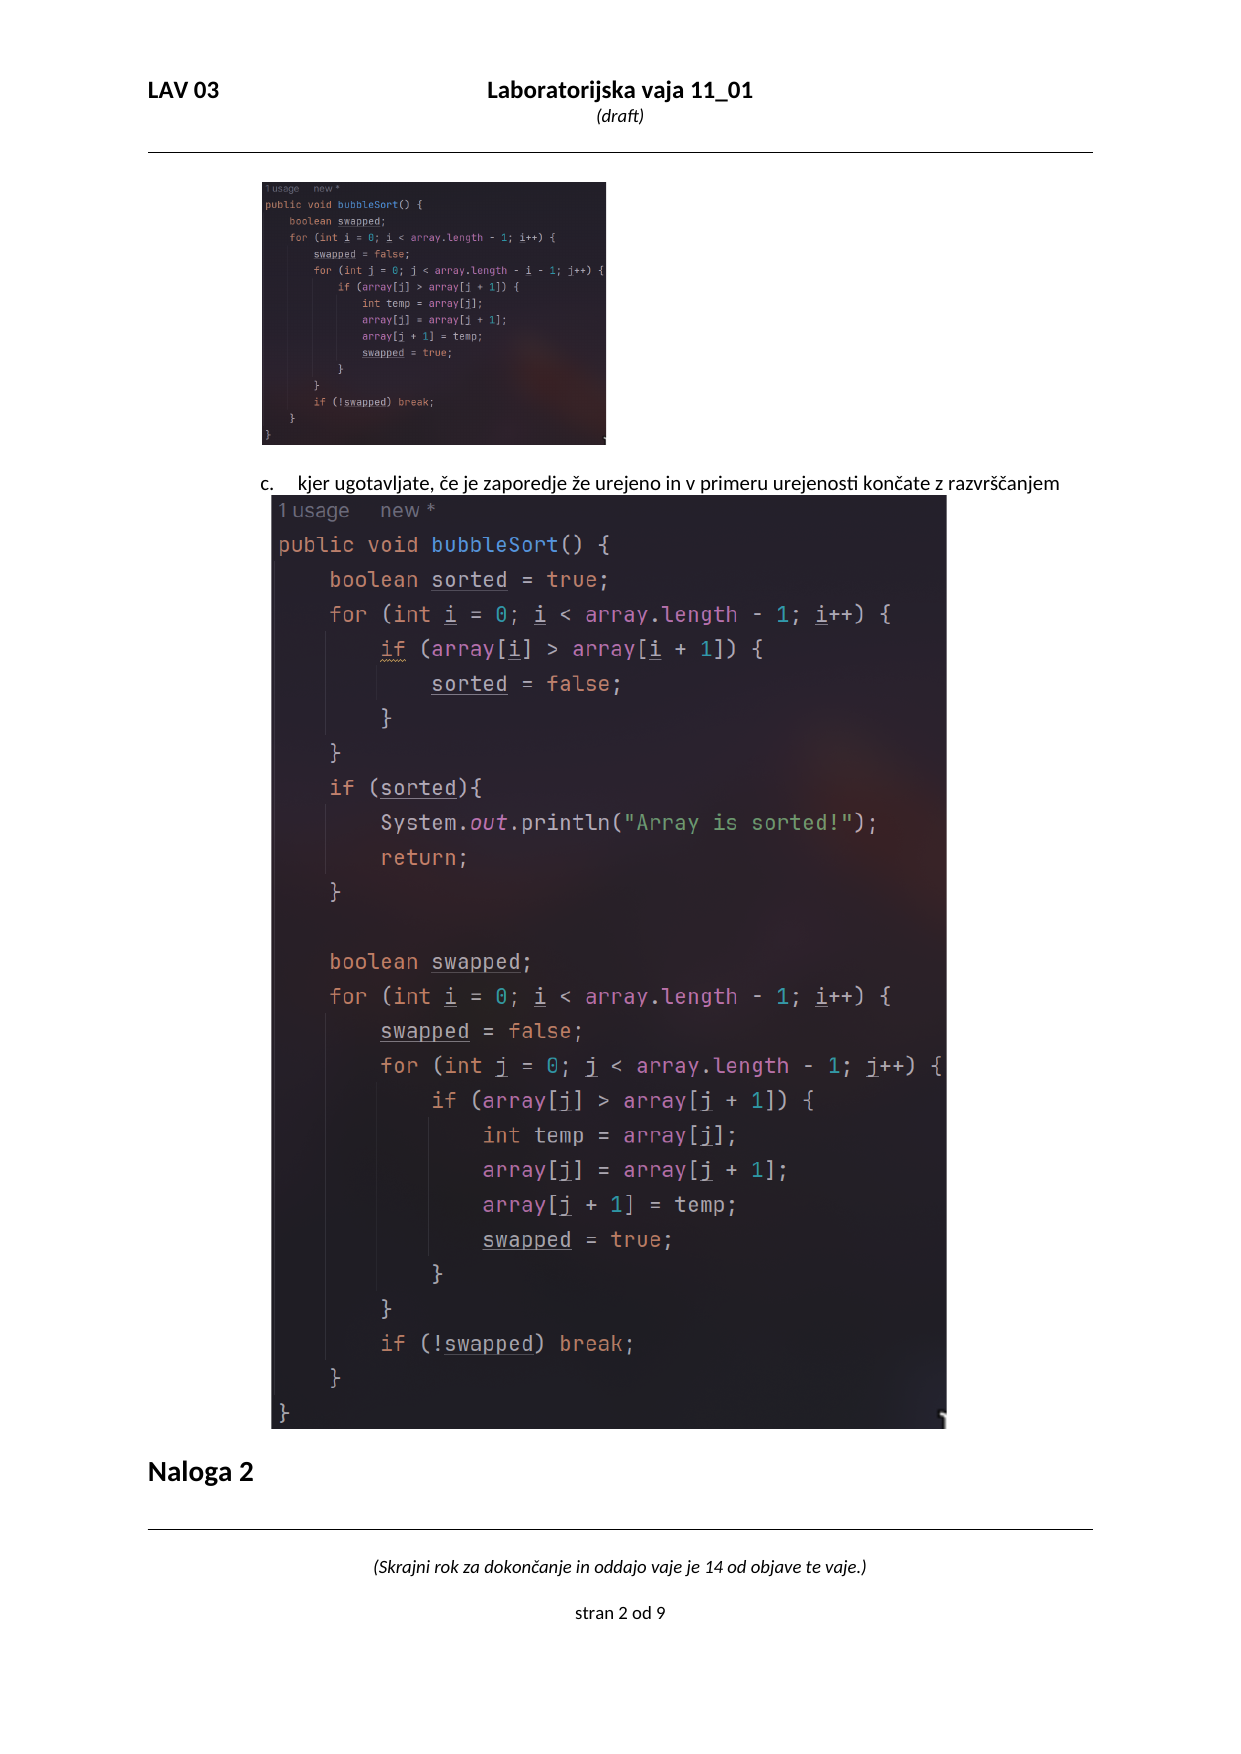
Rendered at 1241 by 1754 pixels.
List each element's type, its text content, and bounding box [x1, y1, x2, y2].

picture [262, 182, 607, 445]
picture [271, 495, 947, 1429]
text Naloga 2 [148, 1453, 1093, 1489]
list kjer ugotavljate, če je zaporedje že urejeno in v primeru urejenosti končate z razvrščanjem [260, 470, 1093, 496]
